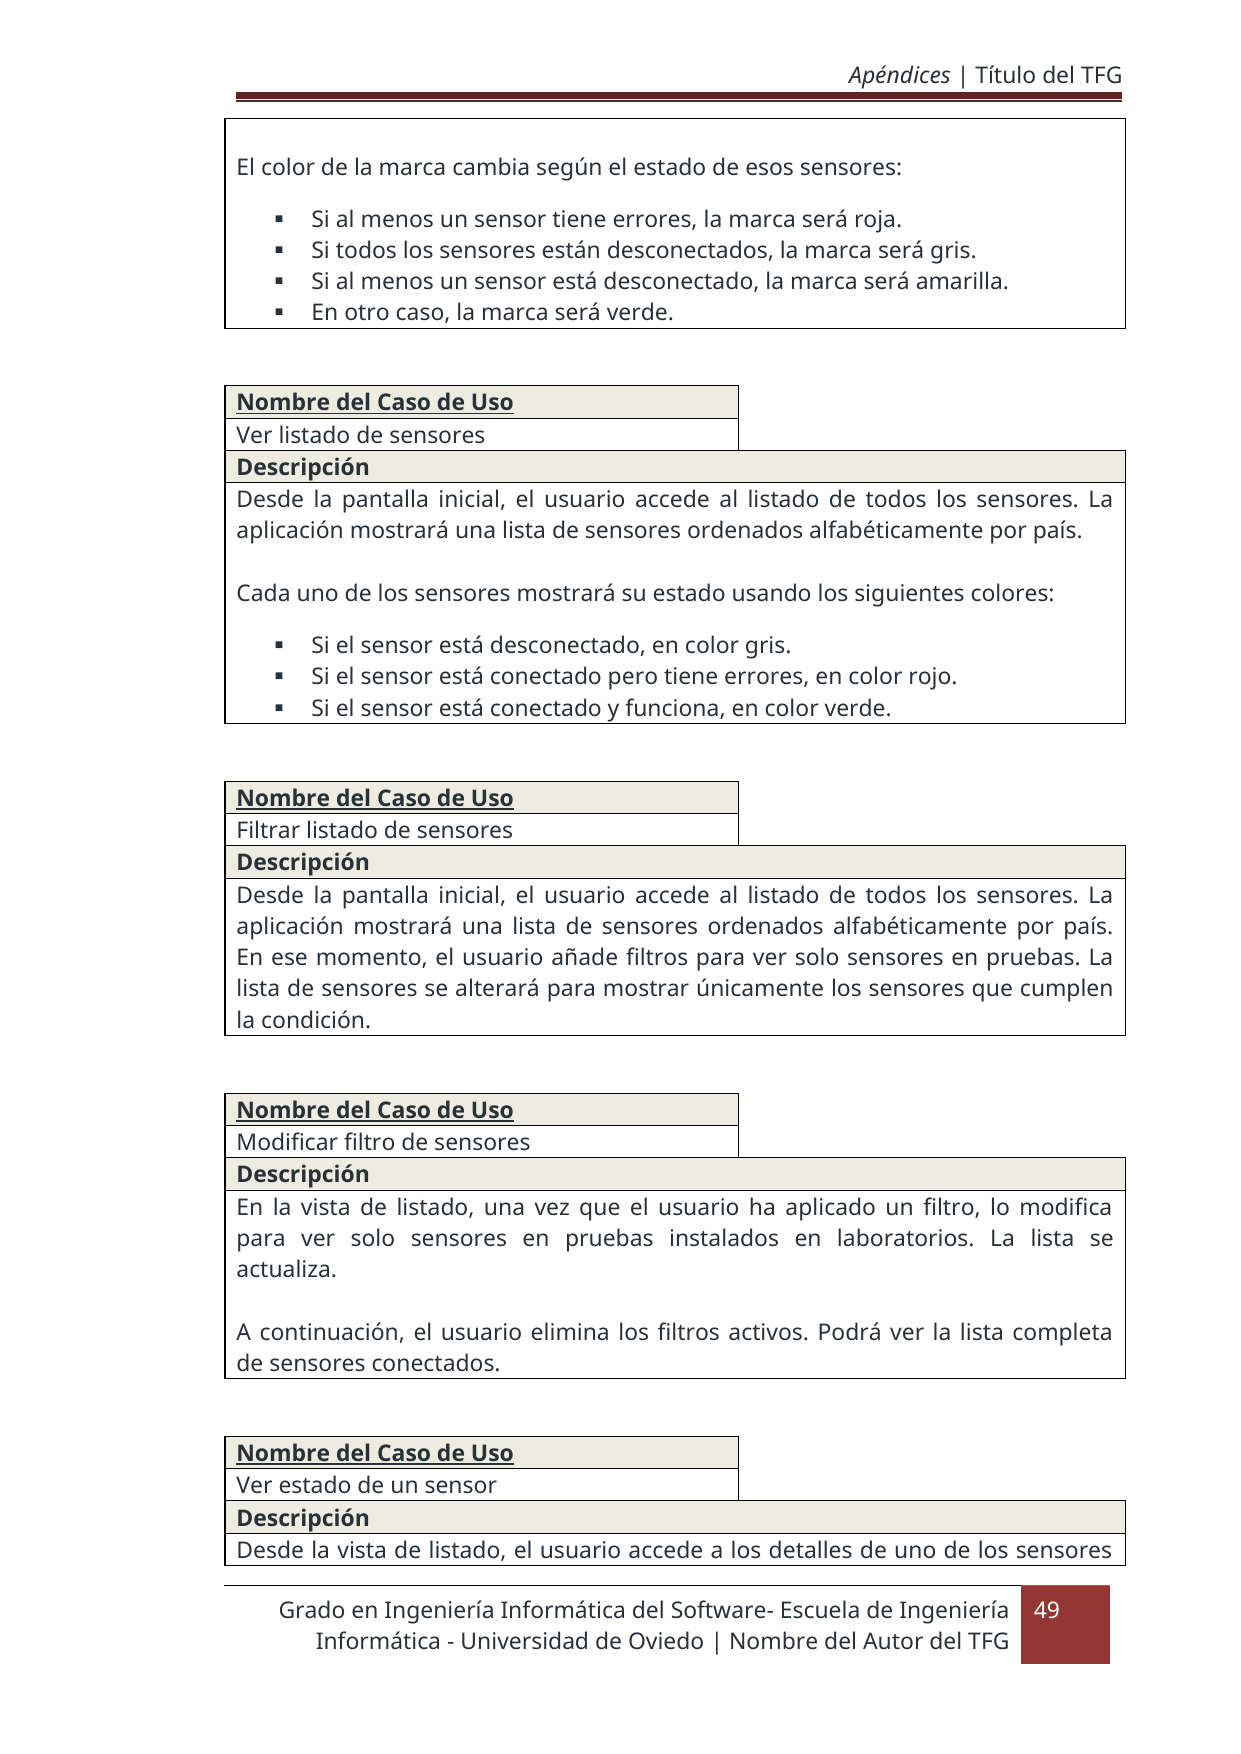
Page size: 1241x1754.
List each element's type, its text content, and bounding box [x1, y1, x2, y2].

table_cell Modificar filtro de sensores [226, 1126, 738, 1157]
table_cell Descripción [226, 846, 1125, 877]
table_header Nombre del Caso de Uso [226, 1094, 738, 1125]
table_cell Ver estado de un sensor [226, 1469, 738, 1500]
table_cell Desde la pantalla inicial, el usuario accede al listado de todos los sensores. La aplicación mostrará una lista de sensores ordenados alfabéticamente por país. Cada uno de los sensores mostrará su estado usando los siguientes colores: Si el sensor está desconectado, en color gris. Si el sensor está conectado pero tiene errores, en color rojo. Si el sensor está conectado y funciona, en color verde. [226, 483, 1125, 723]
table_cell Descripción [226, 1501, 1125, 1533]
table_cell Ver listado de sensores [226, 419, 738, 450]
table_header Nombre del Caso de Uso [226, 782, 738, 813]
table_cell Filtrar listado de sensores [226, 814, 738, 845]
table_cell Desde la pantalla inicial, el usuario accede al listado de todos los sensores. La aplicación mostrará una lista de sensores ordenados alfabéticamente por país. En ese momento, el usuario añade filtros para ver solo sensores en pruebas. La lista de sensores se alterará para mostrar únicamente los sensores que cumplen la condición. [226, 879, 1125, 1035]
table_cell Descripción [226, 451, 1125, 482]
table_header Nombre del Caso de Uso [226, 1437, 738, 1468]
table_header Nombre del Caso de Uso [226, 386, 738, 418]
table_cell En la vista de listado, una vez que el usuario ha aplicado un filtro, lo modifica para ver solo sensores en pruebas instalados en laboratorios. La lista se actualiza. A continuación, el usuario elimina los filtros activos. Podrá ver la lista completa de sensores conectados. [226, 1191, 1125, 1378]
table_cell Descripción [226, 1158, 1125, 1189]
